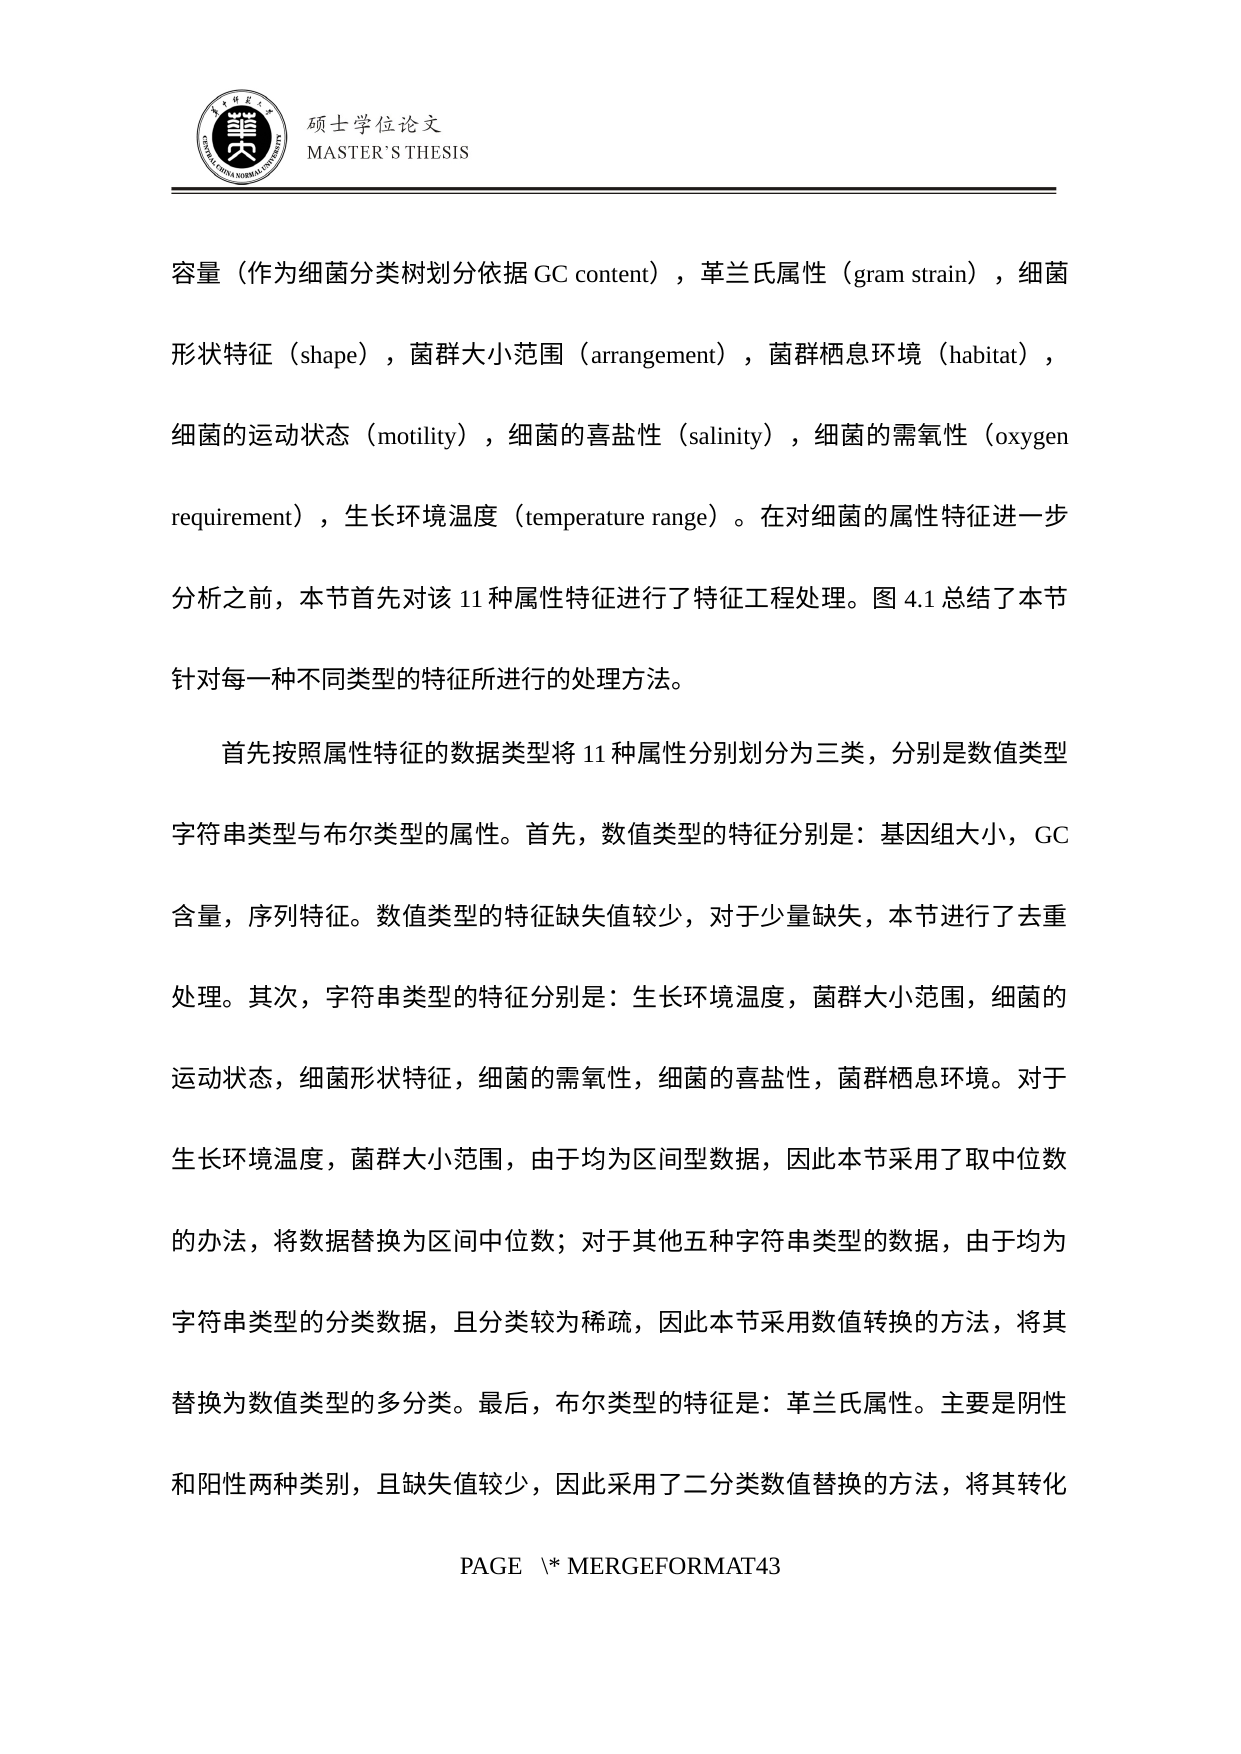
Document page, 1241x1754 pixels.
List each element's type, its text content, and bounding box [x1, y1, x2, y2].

picture [171, 88, 1057, 194]
